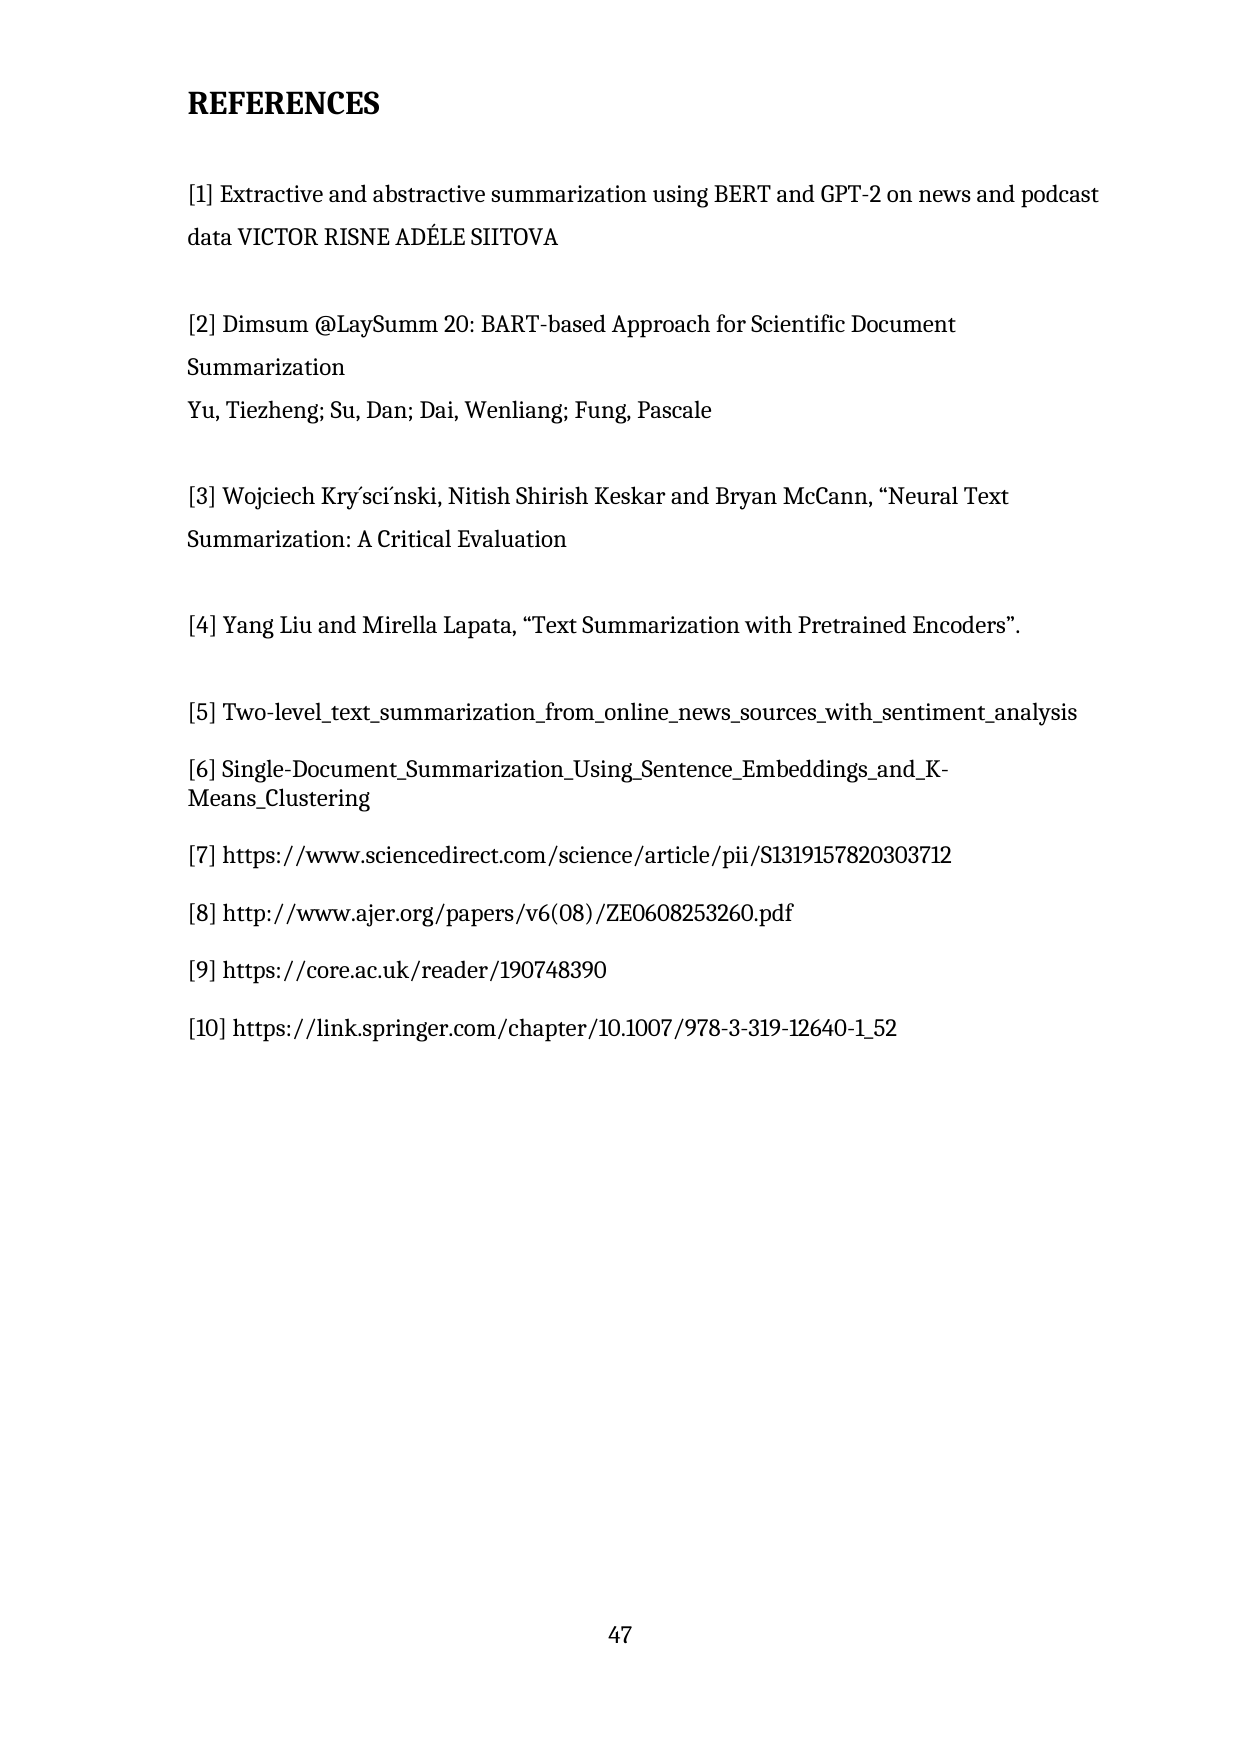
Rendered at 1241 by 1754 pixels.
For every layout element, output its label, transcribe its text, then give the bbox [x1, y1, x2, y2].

text [4] Yang Liu and Mirella Lapata, “Text Summarization with Pretrained Encoders”. [187, 611, 1112, 640]
text [5] Two-level_text_summarization_from_online_news_sources_with_sentiment_analysis [187, 698, 1112, 726]
text [3] Wojciech Kry´sci´nski, Nitish Shirish Keskar and Bryan McCann, “Neural Text Summarization: A Critical Evaluation [187, 482, 1112, 554]
text [1] Extractive and abstractive summarization using BERT and GPT-2 on news and podcast data VICTOR RISNE ADÉLE SIITOVA [187, 180, 1112, 252]
text [2] Dimsum @LaySumm 20: BART-based Approach for Scientific Document Summarization [187, 309, 1112, 381]
text Yu, Tiezheng; Su, Dan; Dai, Wenliang; Fung, Pascale [187, 396, 1112, 424]
text [10] https://link.springer.com/chapter/10.1007/978-3-319-12640-1_52 [187, 1014, 1112, 1043]
text [6] Single-Document_Summarization_Using_Sentence_Embeddings_and_K-Means_Clustering [187, 755, 1112, 813]
text [7] https://www.sciencedirect.com/science/article/pii/S1319157820303712 [187, 841, 1112, 870]
text REFERENCES [187, 84, 1112, 123]
text [9] https://core.ac.uk/reader/190748390 [187, 956, 1112, 985]
text [8] http://www.ajer.org/papers/v6(08)/ZE0608253260.pdf [187, 899, 1112, 928]
